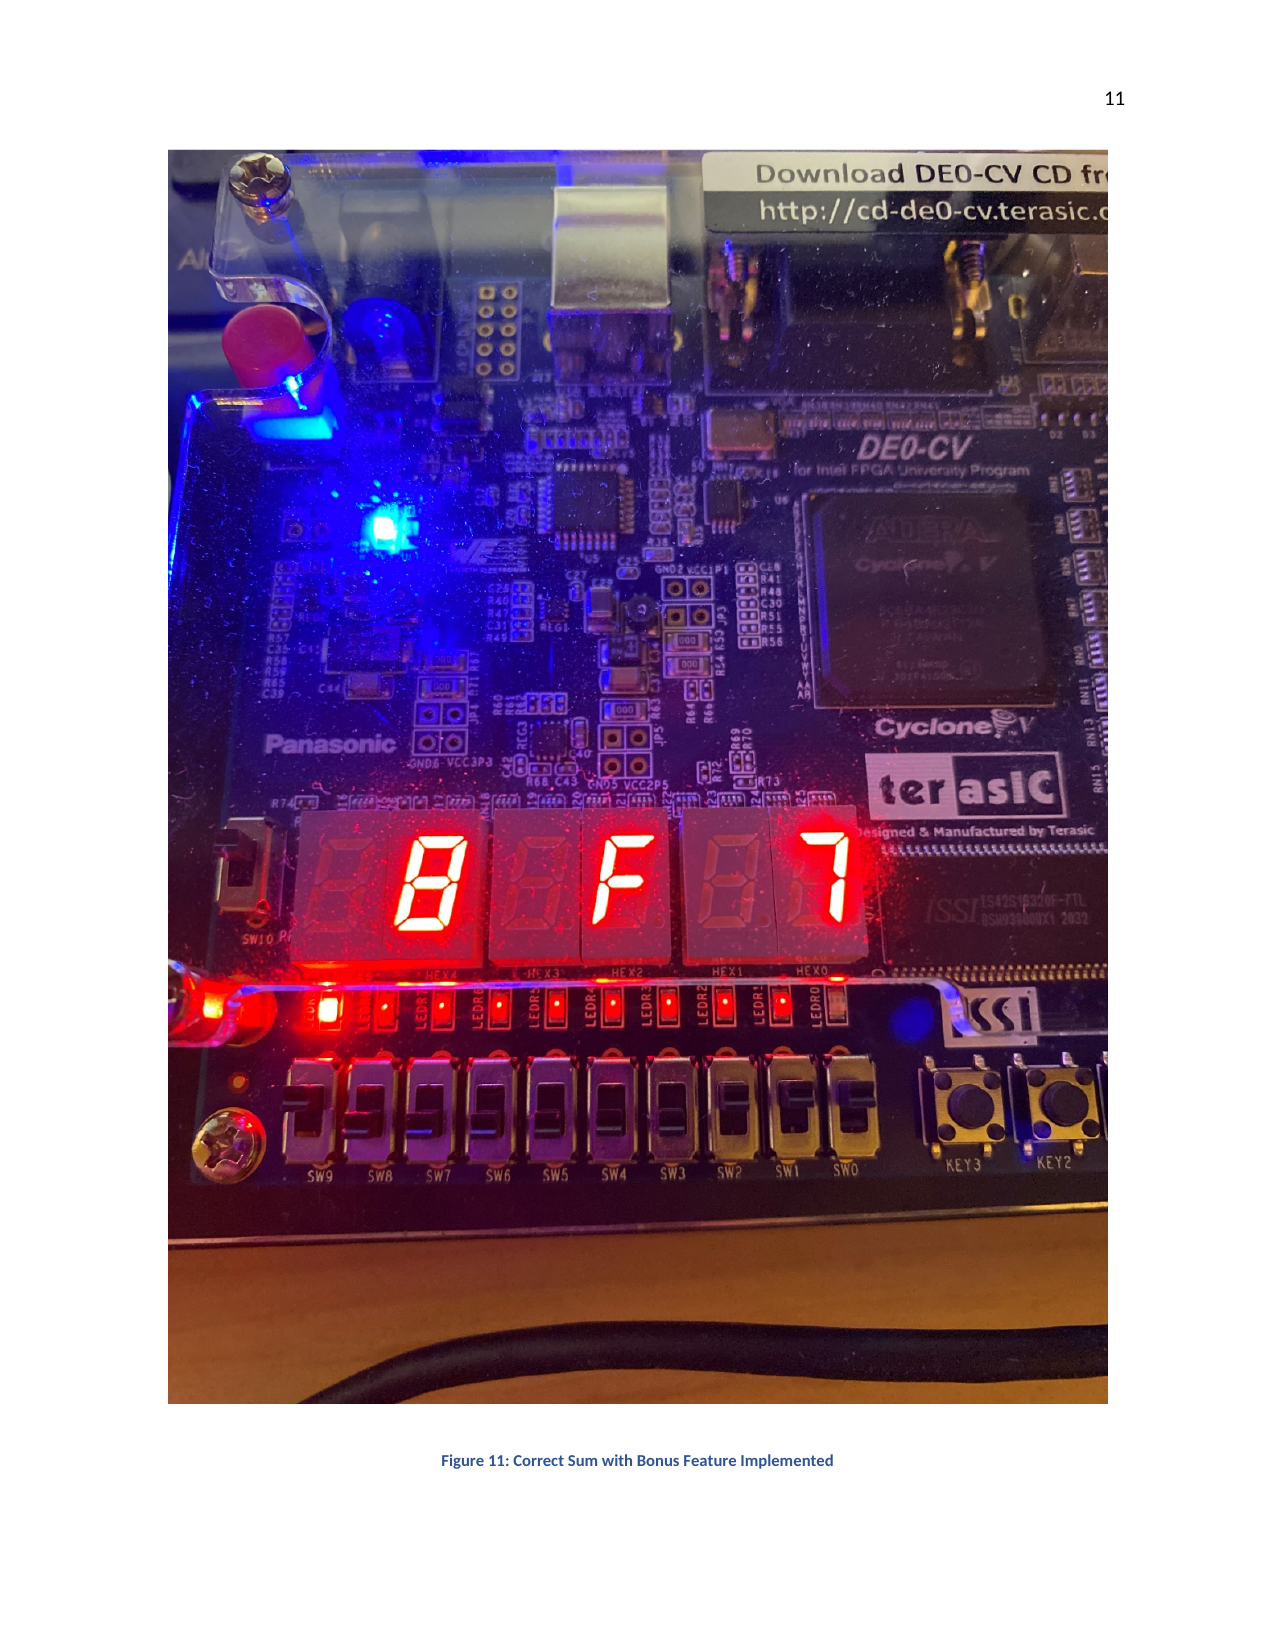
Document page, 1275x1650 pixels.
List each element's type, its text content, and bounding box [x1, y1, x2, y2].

picture [169, 151, 1108, 1403]
